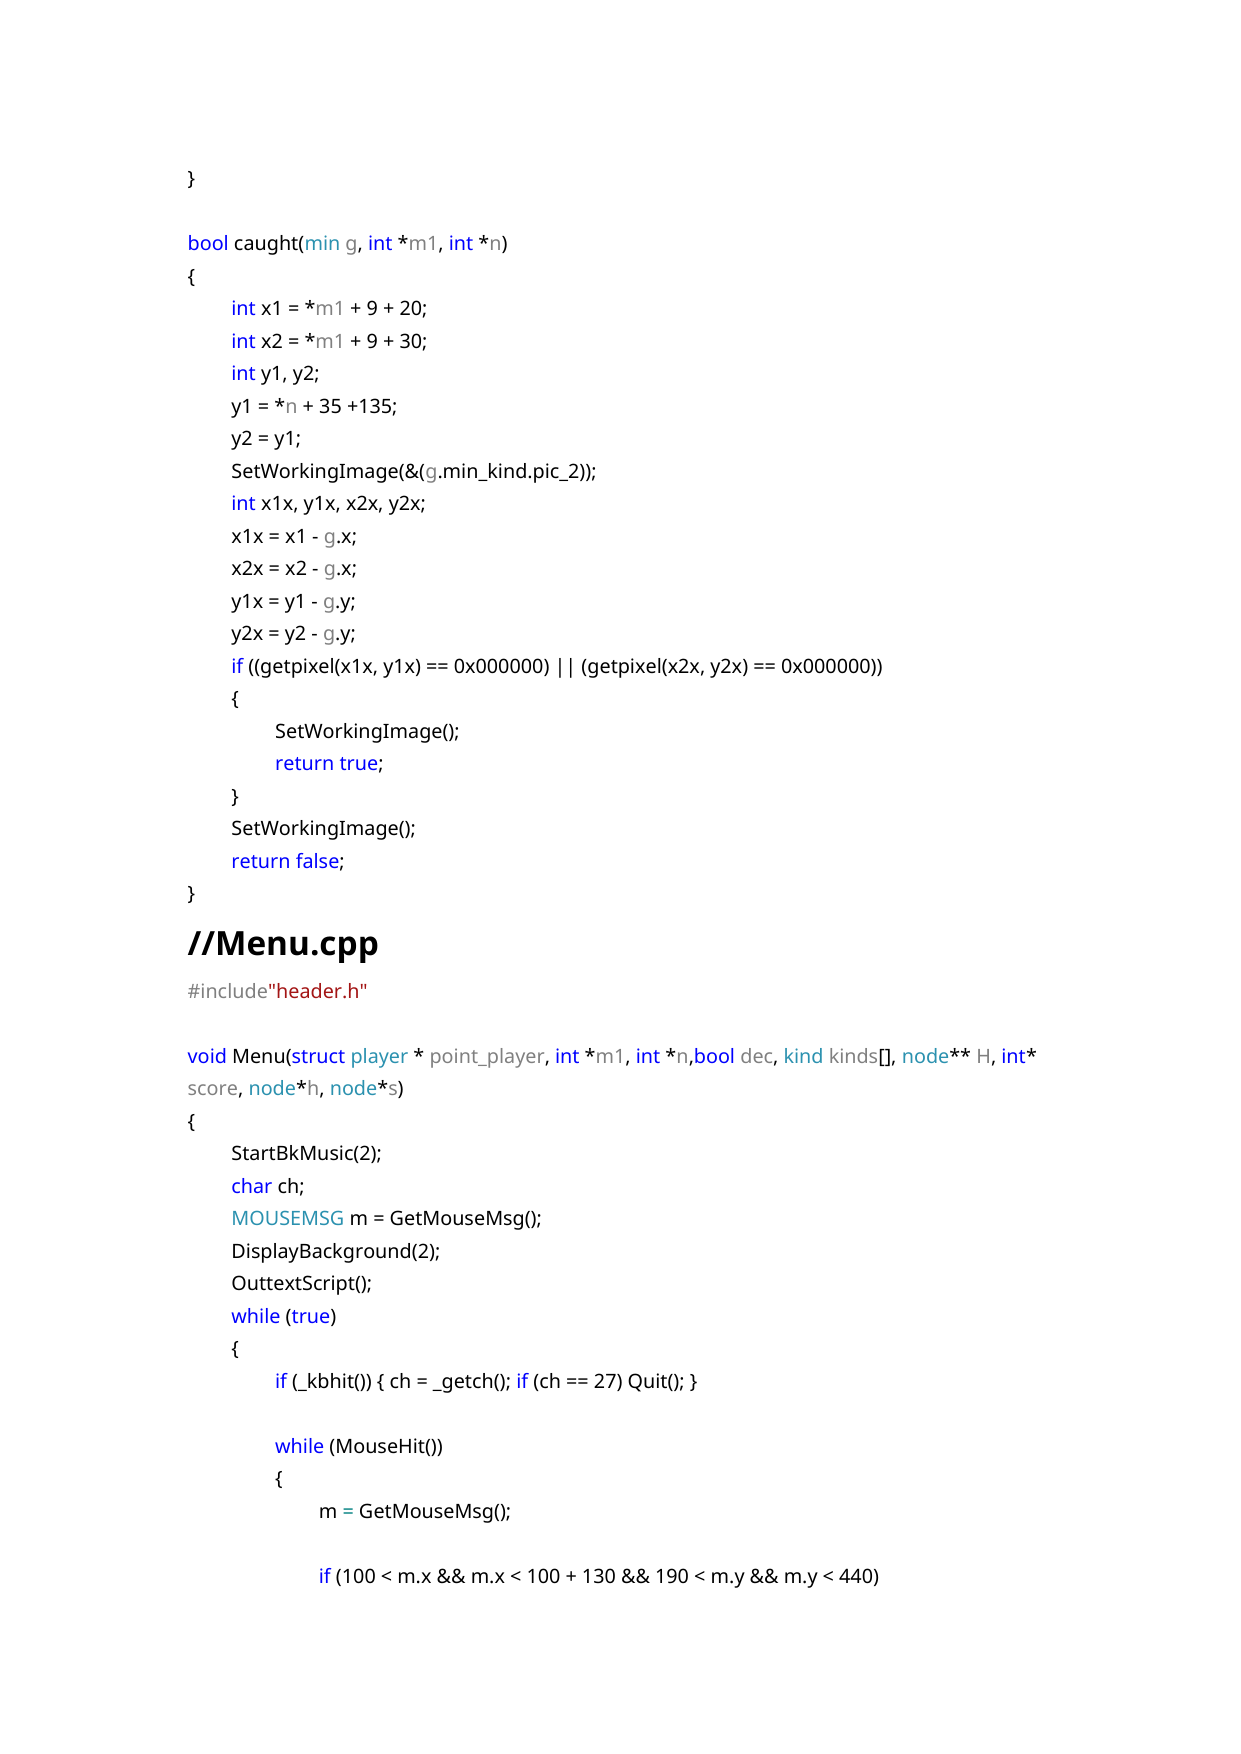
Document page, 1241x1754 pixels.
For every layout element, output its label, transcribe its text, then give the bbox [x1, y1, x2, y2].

text bool caught(min g, int *m1, int *n) [187, 227, 1053, 259]
text y1 = *n + 35 +135; [187, 389, 1053, 422]
text { [187, 682, 1053, 714]
text SetWorkingImage(); [187, 714, 1053, 747]
text DisplayBackground(2); [187, 1234, 1053, 1267]
text OuttextScript(); [187, 1267, 1053, 1299]
text y1x = y1 - g.y; [187, 584, 1053, 617]
text void Menu(struct player * point_player, int *m1, int *n,bool dec, kind kinds[], node** H, int* score, node*h, node*s) [187, 1039, 1053, 1104]
text SetWorkingImage(); [187, 812, 1053, 844]
text x1x = x1 - g.x; [187, 519, 1053, 552]
text return true; [187, 747, 1053, 779]
text char ch; [187, 1169, 1053, 1202]
text m = GetMouseMsg(); [187, 1494, 1053, 1527]
text y2x = y2 - g.y; [187, 617, 1053, 649]
text } [187, 162, 1053, 194]
text } [187, 877, 1053, 909]
text //Menu.cpp [187, 909, 1053, 974]
text if (100 < m.x && m.x < 100 + 130 && 190 < m.y && m.y < 440) [187, 1559, 1053, 1592]
text if (_kbhit()) { ch = _getch(); if (ch == 27) Quit(); } [187, 1364, 1053, 1397]
text while (MouseHit()) [187, 1429, 1053, 1462]
text int x2 = *m1 + 9 + 30; [187, 324, 1053, 357]
text { [187, 1462, 1053, 1494]
text StartBkMusic(2); [187, 1137, 1053, 1169]
text MOUSEMSG m = GetMouseMsg(); [187, 1202, 1053, 1234]
text x2x = x2 - g.x; [187, 552, 1053, 584]
text { [187, 1104, 1053, 1137]
text int y1, y2; [187, 357, 1053, 389]
text int x1x, y1x, x2x, y2x; [187, 487, 1053, 519]
text while (true) [187, 1299, 1053, 1332]
text int x1 = *m1 + 9 + 20; [187, 292, 1053, 324]
text #include"header.h" [187, 974, 1053, 1007]
text return false; [187, 844, 1053, 877]
text } [187, 779, 1053, 812]
text if ((getpixel(x1x, y1x) == 0x000000) || (getpixel(x2x, y2x) == 0x000000)) [187, 649, 1053, 682]
text { [187, 1332, 1053, 1364]
text { [187, 259, 1053, 292]
text SetWorkingImage(&(g.min_kind.pic_2)); [187, 454, 1053, 487]
text y2 = y1; [187, 422, 1053, 454]
